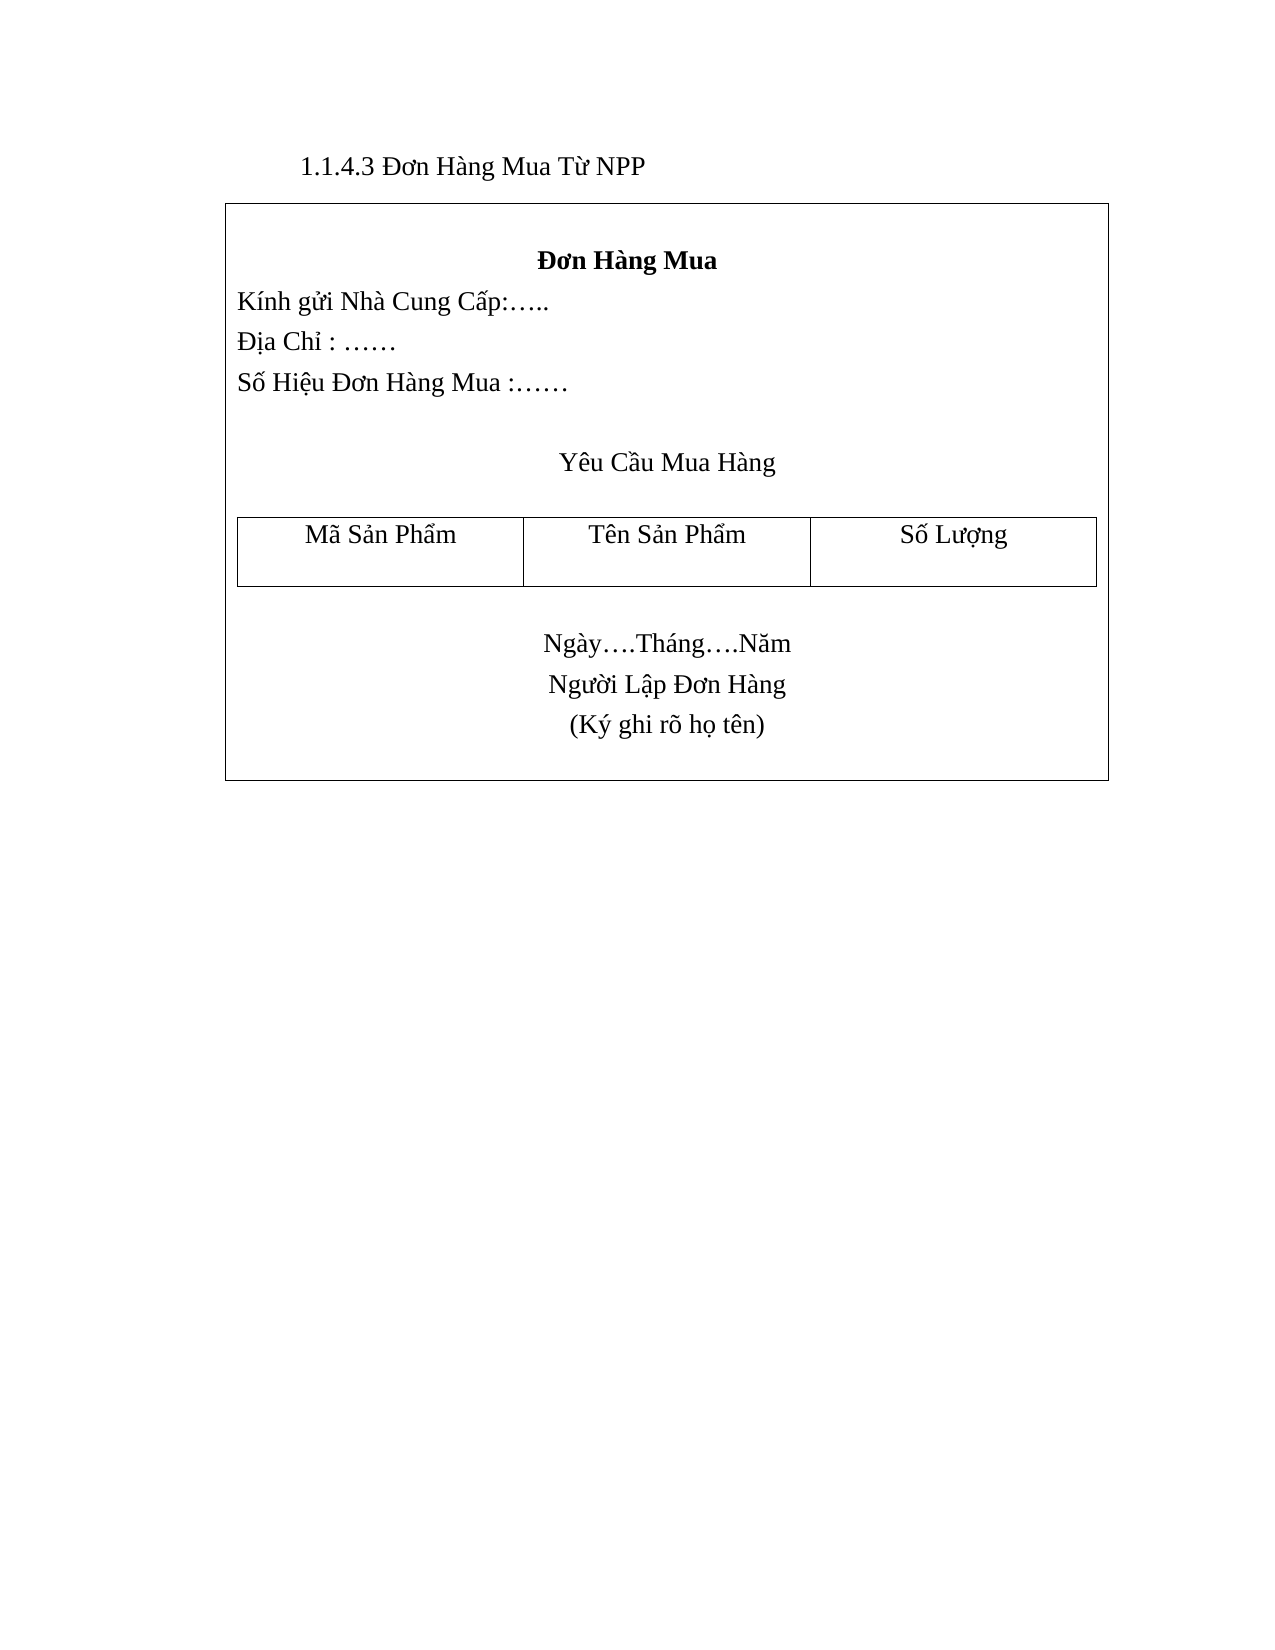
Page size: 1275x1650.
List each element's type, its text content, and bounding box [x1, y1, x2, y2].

list Đơn Hàng Mua Từ NPP [300, 150, 1125, 181]
table_header Đơn Hàng Mua Kính gửi Nhà Cung Cấp:….. Địa Chỉ : …… Số Hiệu Đơn Hàng Mua :…… Yêu Cầu Mua Hàng Ngày….Tháng….Năm Người Lập Đơn Hàng (Ký ghi rõ họ tên) [226, 204, 1108, 780]
